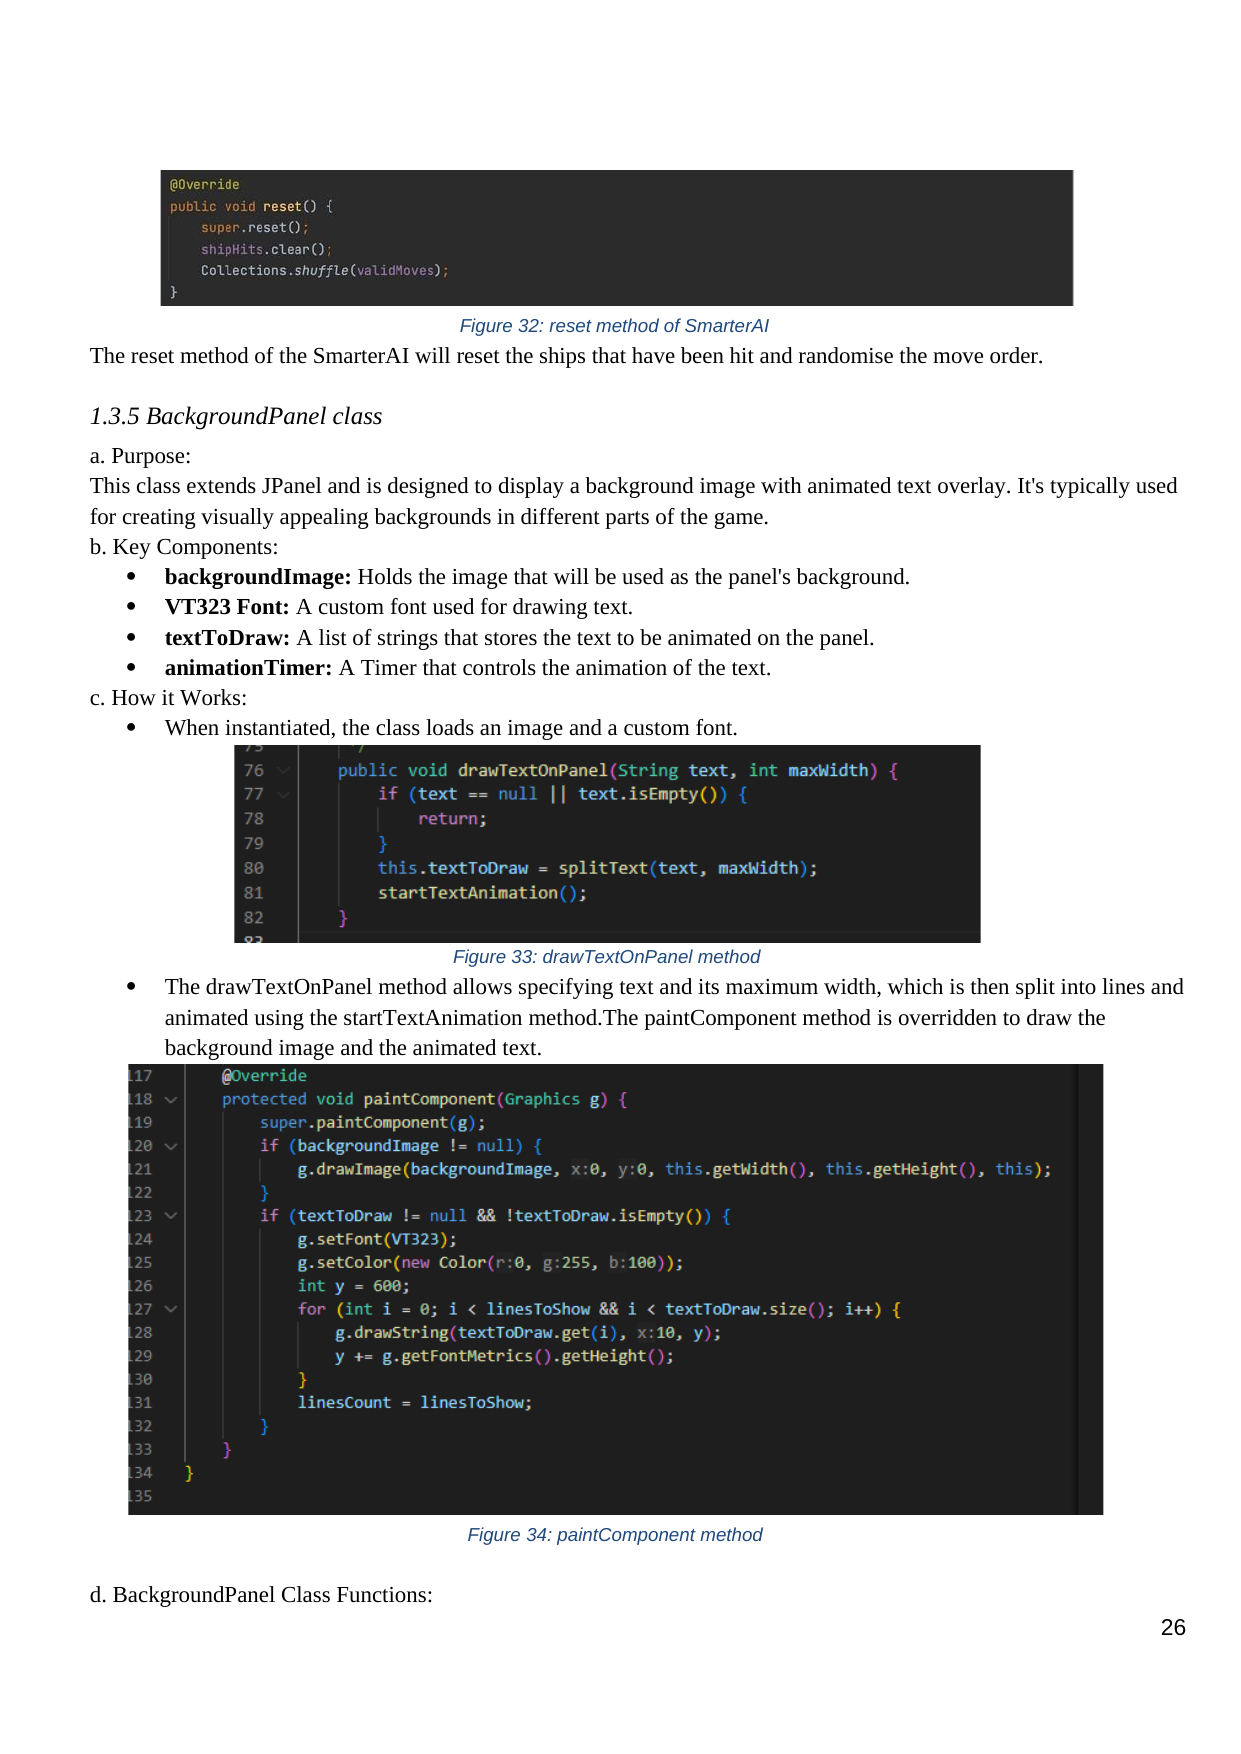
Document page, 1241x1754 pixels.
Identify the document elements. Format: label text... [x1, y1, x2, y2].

text c. How it Works: [89, 684, 1186, 710]
list animationTimer: A Timer that controls the animation of the text. [127, 654, 1186, 680]
list When instantiated, the class loads an image and a custom font. [127, 714, 1186, 741]
list textToDraw: A list of strings that stores the text to be animated on the panel. [127, 624, 1186, 650]
picture [128, 1064, 1104, 1515]
picture [234, 745, 981, 943]
text a. Purpose: [89, 442, 1186, 469]
list backgroundImage: Holds the image that will be used as the panel's background. [127, 563, 1186, 589]
picture [160, 170, 1074, 306]
subtitle 1.3.5 BackgroundPanel class [89, 401, 1186, 430]
list VT323 Font: A custom font used for drawing text. [127, 593, 1186, 620]
text b. Key Components: [89, 533, 1186, 559]
text d. BackgroundPanel Class Functions: [89, 1581, 1186, 1608]
text This class extends JPanel and is designed to display a background image with animated text overlay. It's typically used for creating visually appealing backgrounds in different parts of the game. [89, 473, 1186, 529]
